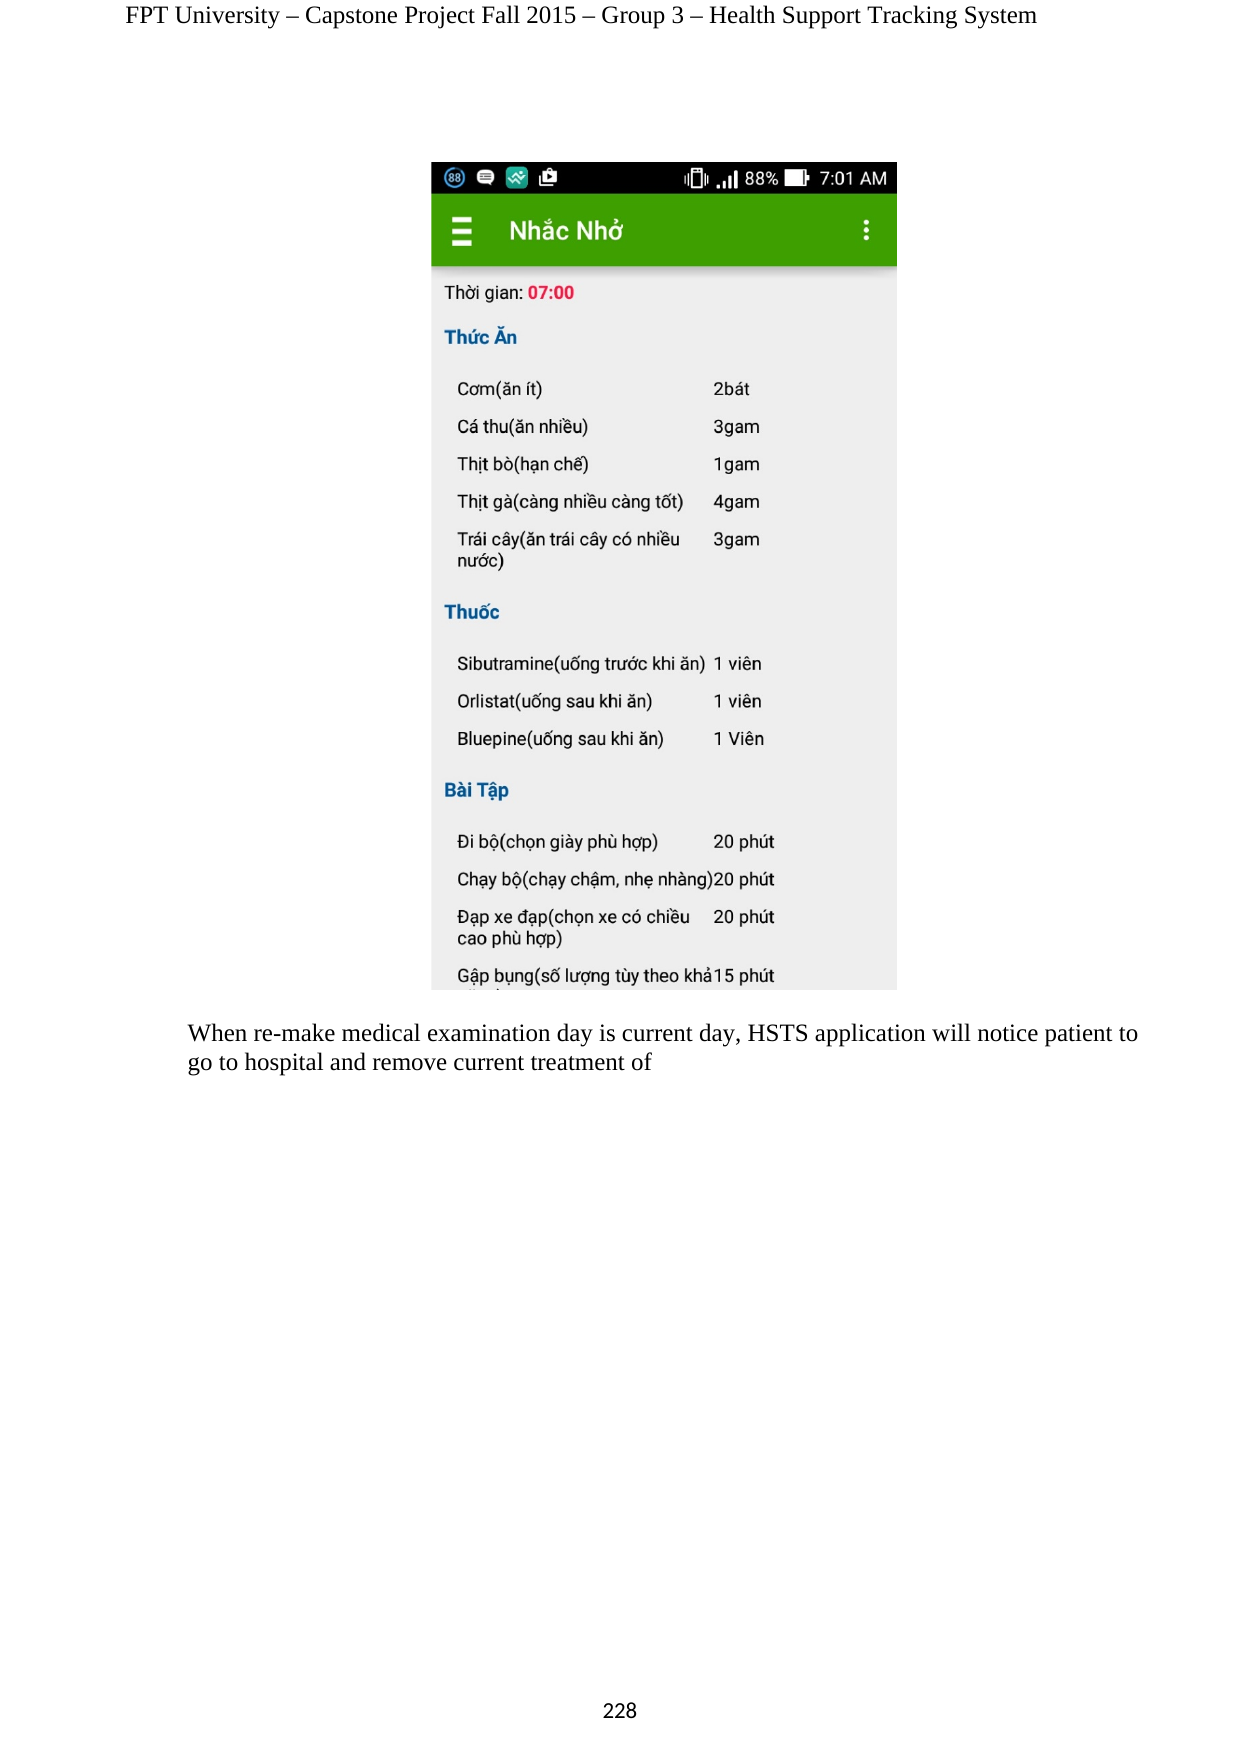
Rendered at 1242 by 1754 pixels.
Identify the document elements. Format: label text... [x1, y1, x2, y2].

picture [431, 162, 897, 990]
text When re-make medical examination day is current day, HSTS application will notice patient to go to hospital and remove current treatment of [187, 1018, 1146, 1076]
